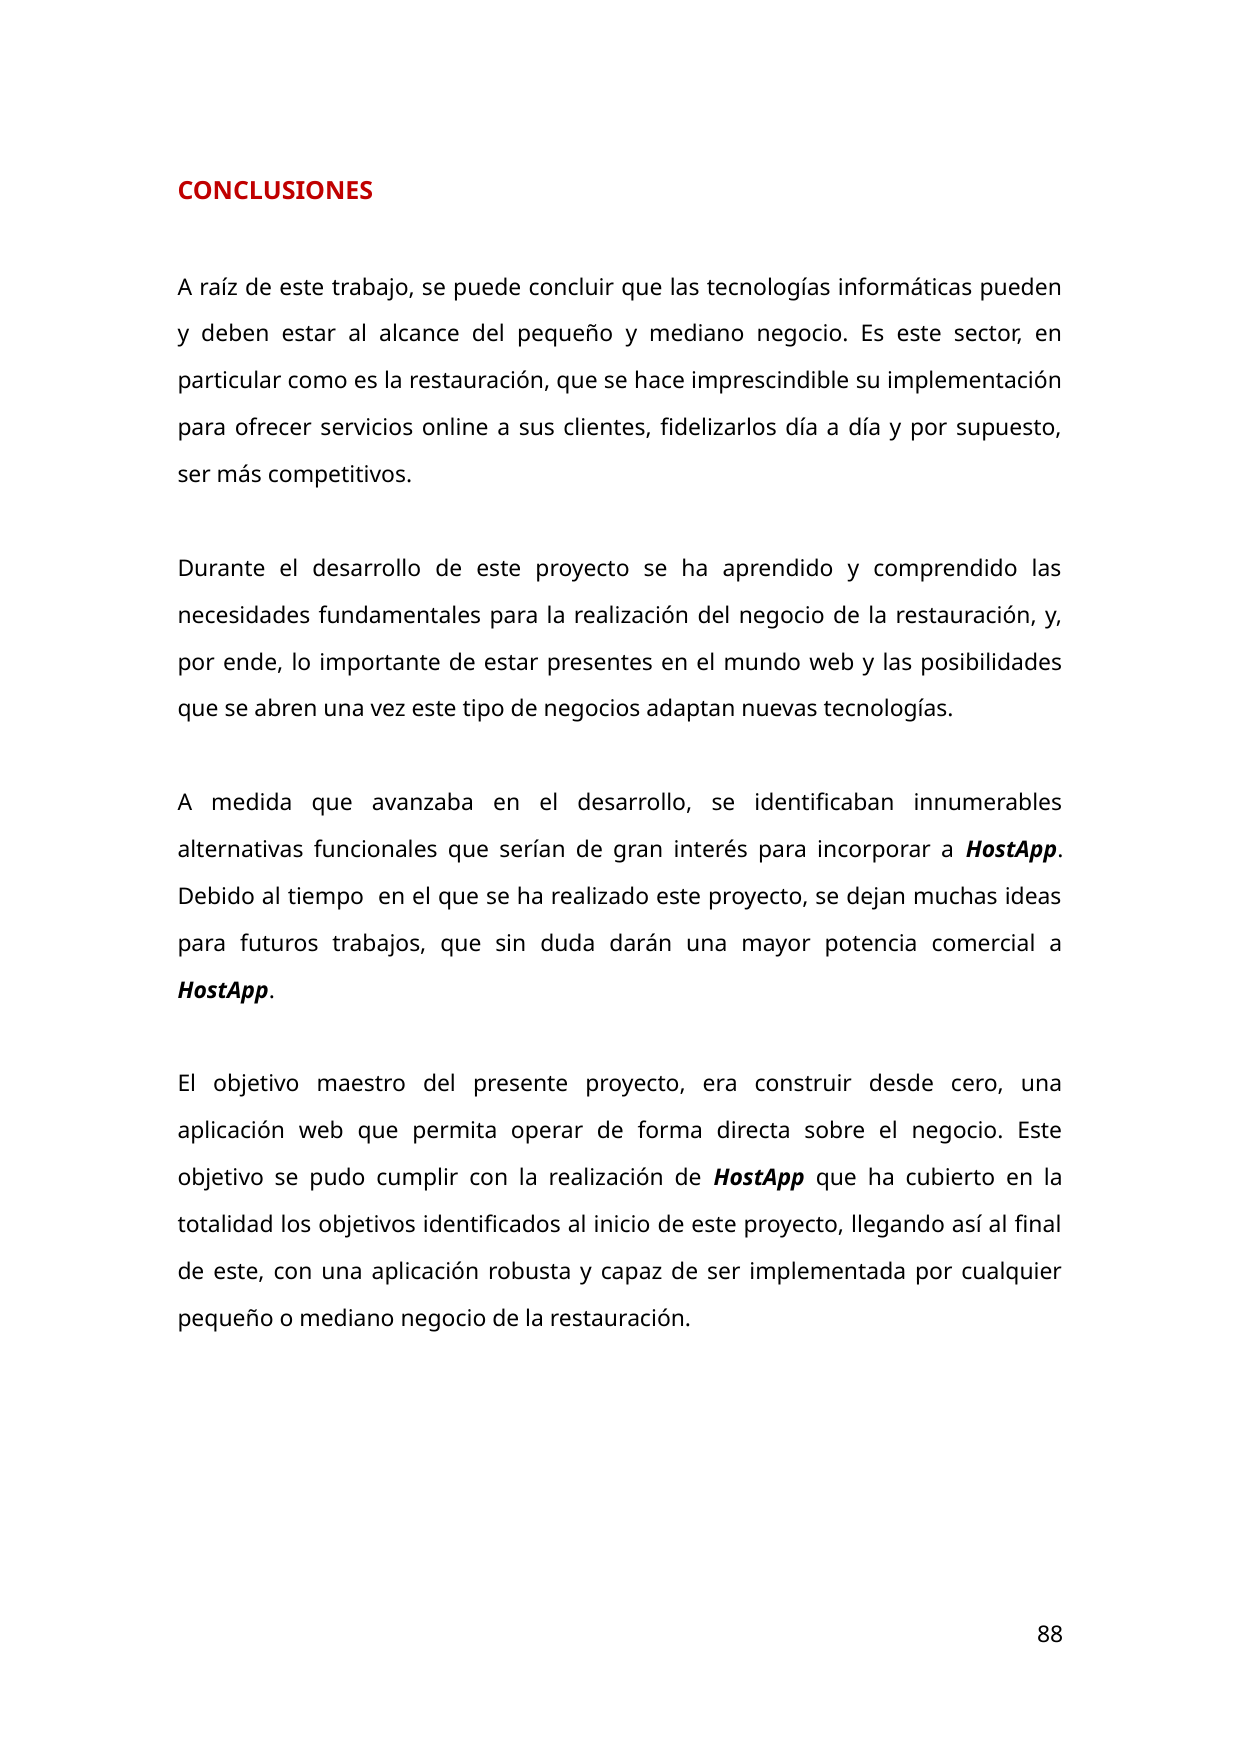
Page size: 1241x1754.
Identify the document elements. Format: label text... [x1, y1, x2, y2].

text A raíz de este trabajo, se puede concluir que las tecnologías informáticas pueden y deben estar al alcance del pequeño y mediano negocio. Es este sector, en particular como es la restauración, que se hace imprescindible su implementación para ofrecer servicios online a sus clientes, fidelizarlos día a día y por supuesto, ser más competitivos. [177, 271, 1063, 489]
text A medida que avanzaba en el desarrollo, se identificaban innumerables alternativas funcionales que serían de gran interés para incorporar a HostApp. Debido al tiempo en el que se ha realizado este proyecto, se dejan muchas ideas para futuros trabajos, que sin duda darán una mayor potencia comercial a HostApp. [177, 786, 1063, 1005]
subtitle Conclusiones [177, 173, 1063, 207]
text Durante el desarrollo de este proyecto se ha aprendido y comprendido las necesidades fundamentales para la realización del negocio de la restauración, y, por ende, lo importante de estar presentes en el mundo web y las posibilidades que se abren una vez este tipo de negocios adaptan nuevas tecnologías. [177, 552, 1063, 724]
text El objetivo maestro del presente proyecto, era construir desde cero, una aplicación web que permita operar de forma directa sobre el negocio. Este objetivo se pudo cumplir con la realización de HostApp que ha cubierto en la totalidad los objetivos identificados al inicio de este proyecto, llegando así al final de este, con una aplicación robusta y capaz de ser implementada por cualquier pequeño o mediano negocio de la restauración. [177, 1067, 1063, 1333]
